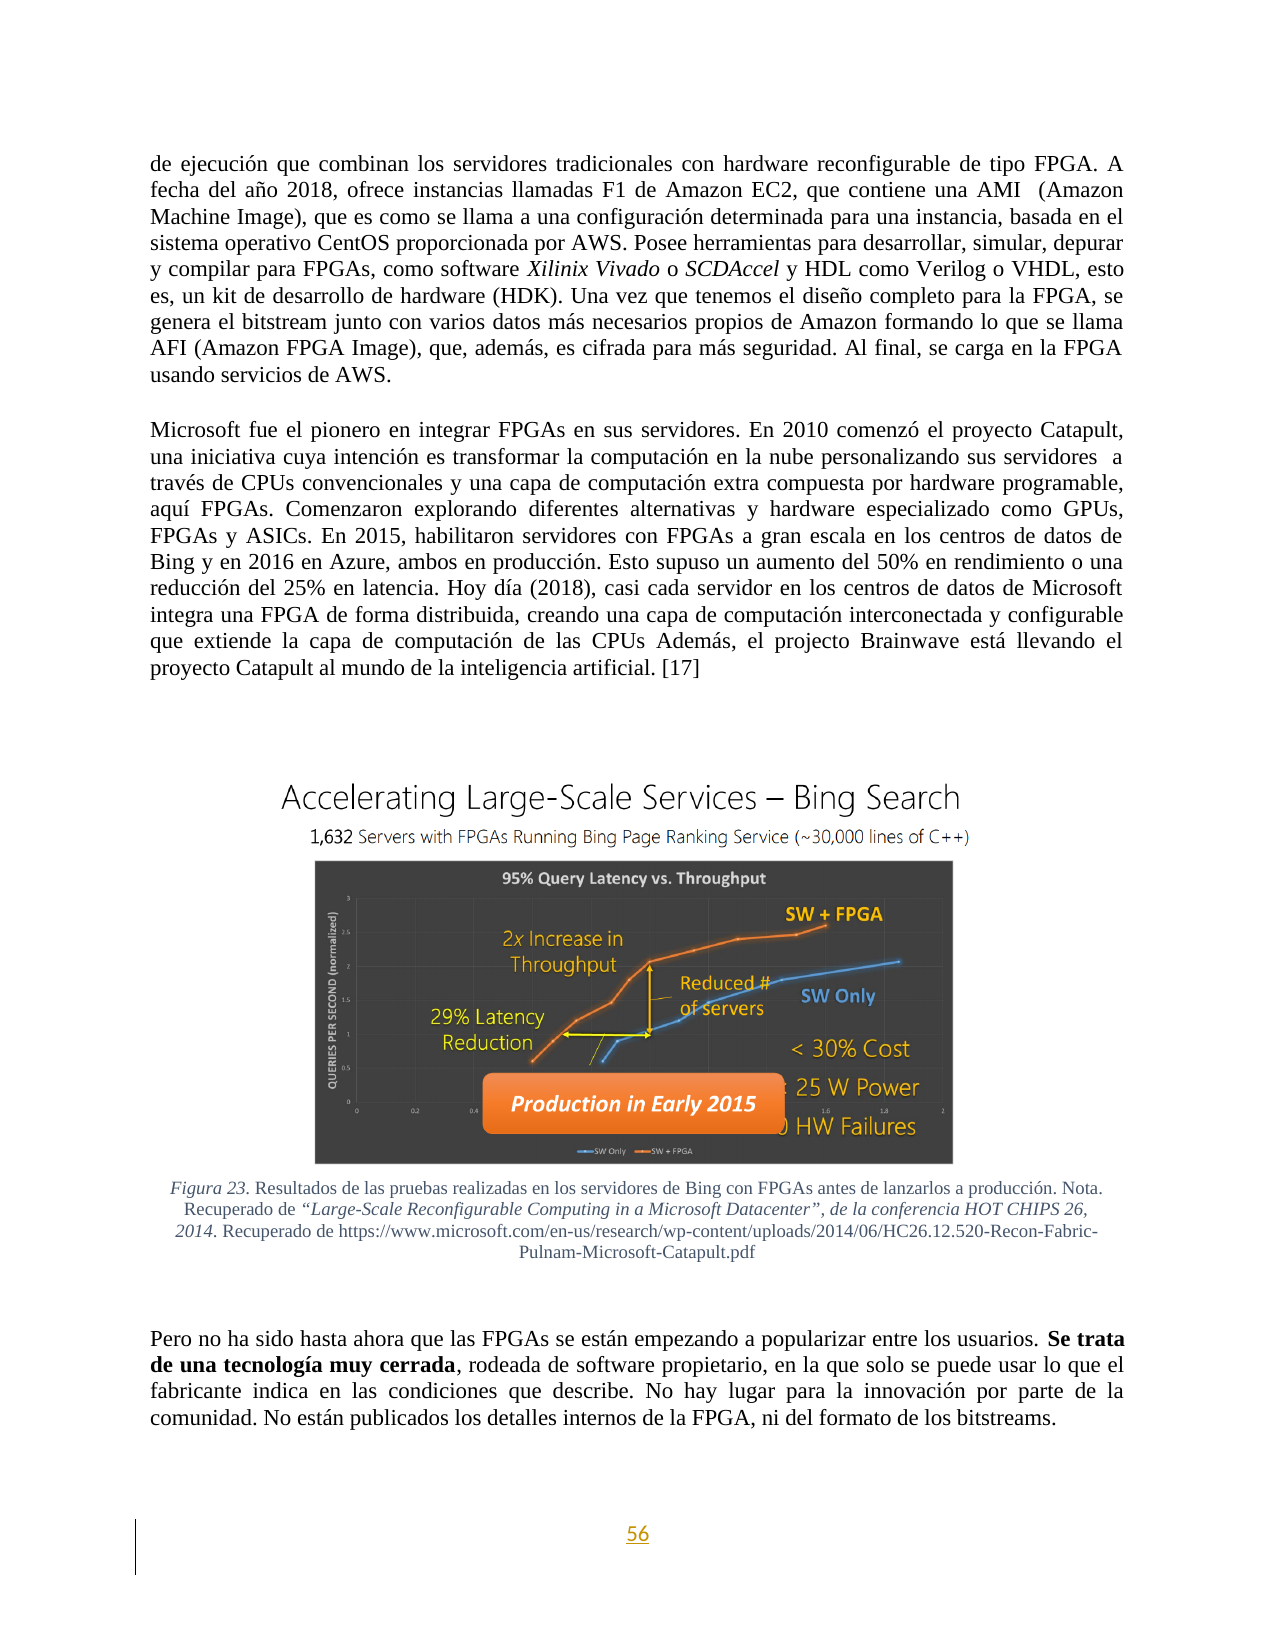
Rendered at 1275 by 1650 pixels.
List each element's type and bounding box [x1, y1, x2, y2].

picture [266, 770, 1008, 1171]
table_header [150, 765, 1124, 1171]
table_cell [150, 1171, 1124, 1263]
